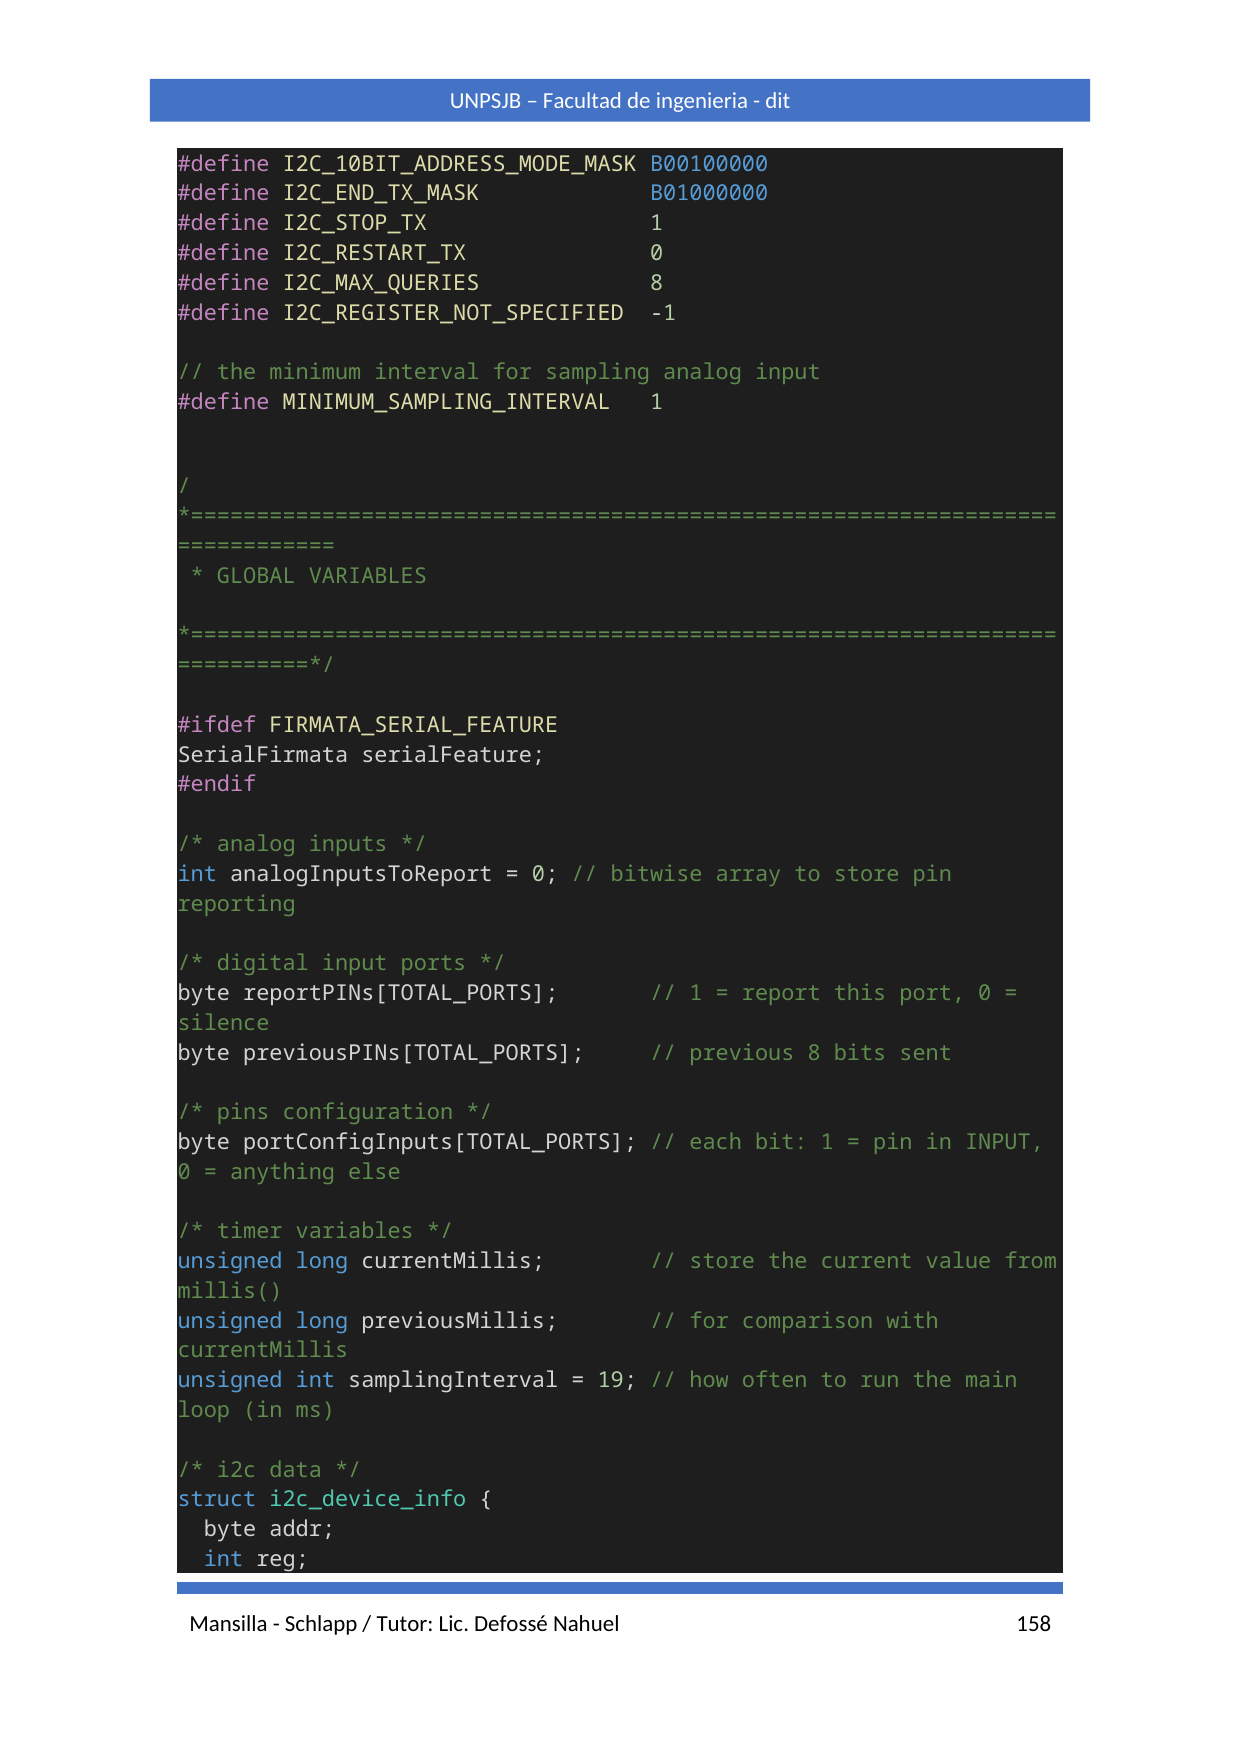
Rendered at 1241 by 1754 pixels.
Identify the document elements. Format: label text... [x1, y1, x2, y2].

text SerialFirmata serialFeature; [177, 738, 1063, 768]
text #ifdef FIRMATA_SERIAL_FEATURE [177, 709, 1063, 738]
text struct i2c_device_info { [177, 1483, 1063, 1513]
text /* pins configuration */ [177, 1096, 1063, 1126]
text #define I2C_STOP_TX 1 [177, 207, 1063, 237]
text #define I2C_REGISTER_NOT_SPECIFIED -1 [177, 297, 1063, 326]
text /* analog inputs */ [177, 828, 1063, 858]
text #define I2C_RESTART_TX 0 [177, 237, 1063, 267]
text byte portConfigInputs[TOTAL_PORTS]; // each bit: 1 = pin in INPUT, 0 = anything else [177, 1126, 1063, 1185]
text #endif [177, 768, 1063, 798]
text /* i2c data */ [177, 1453, 1063, 1483]
text /*============================================================================== [177, 471, 1063, 560]
text *============================================================================*/ [177, 590, 1063, 679]
text * GLOBAL VARIABLES [177, 560, 1063, 590]
text // the minimum interval for sampling analog input [177, 356, 1063, 386]
text byte previousPINs[TOTAL_PORTS]; // previous 8 bits sent [177, 1036, 1063, 1066]
text #define I2C_MAX_QUERIES 8 [177, 267, 1063, 297]
text int analogInputsToReport = 0; // bitwise array to store pin reporting [177, 858, 1063, 917]
text byte addr; [177, 1513, 1063, 1543]
text byte reportPINs[TOTAL_PORTS]; // 1 = report this port, 0 = silence [177, 977, 1063, 1036]
text /* digital input ports */ [177, 947, 1063, 977]
text unsigned long currentMillis; // store the current value from millis() [177, 1245, 1063, 1304]
text #define I2C_END_TX_MASK B01000000 [177, 177, 1063, 207]
text /* timer variables */ [177, 1215, 1063, 1245]
text #define I2C_10BIT_ADDRESS_MODE_MASK B00100000 [177, 148, 1063, 177]
text int reg; [177, 1543, 1063, 1573]
text unsigned long previousMillis; // for comparison with currentMillis [177, 1304, 1063, 1364]
text #define MINIMUM_SAMPLING_INTERVAL 1 [177, 386, 1063, 416]
text unsigned int samplingInterval = 19; // how often to run the main loop (in ms) [177, 1364, 1063, 1424]
